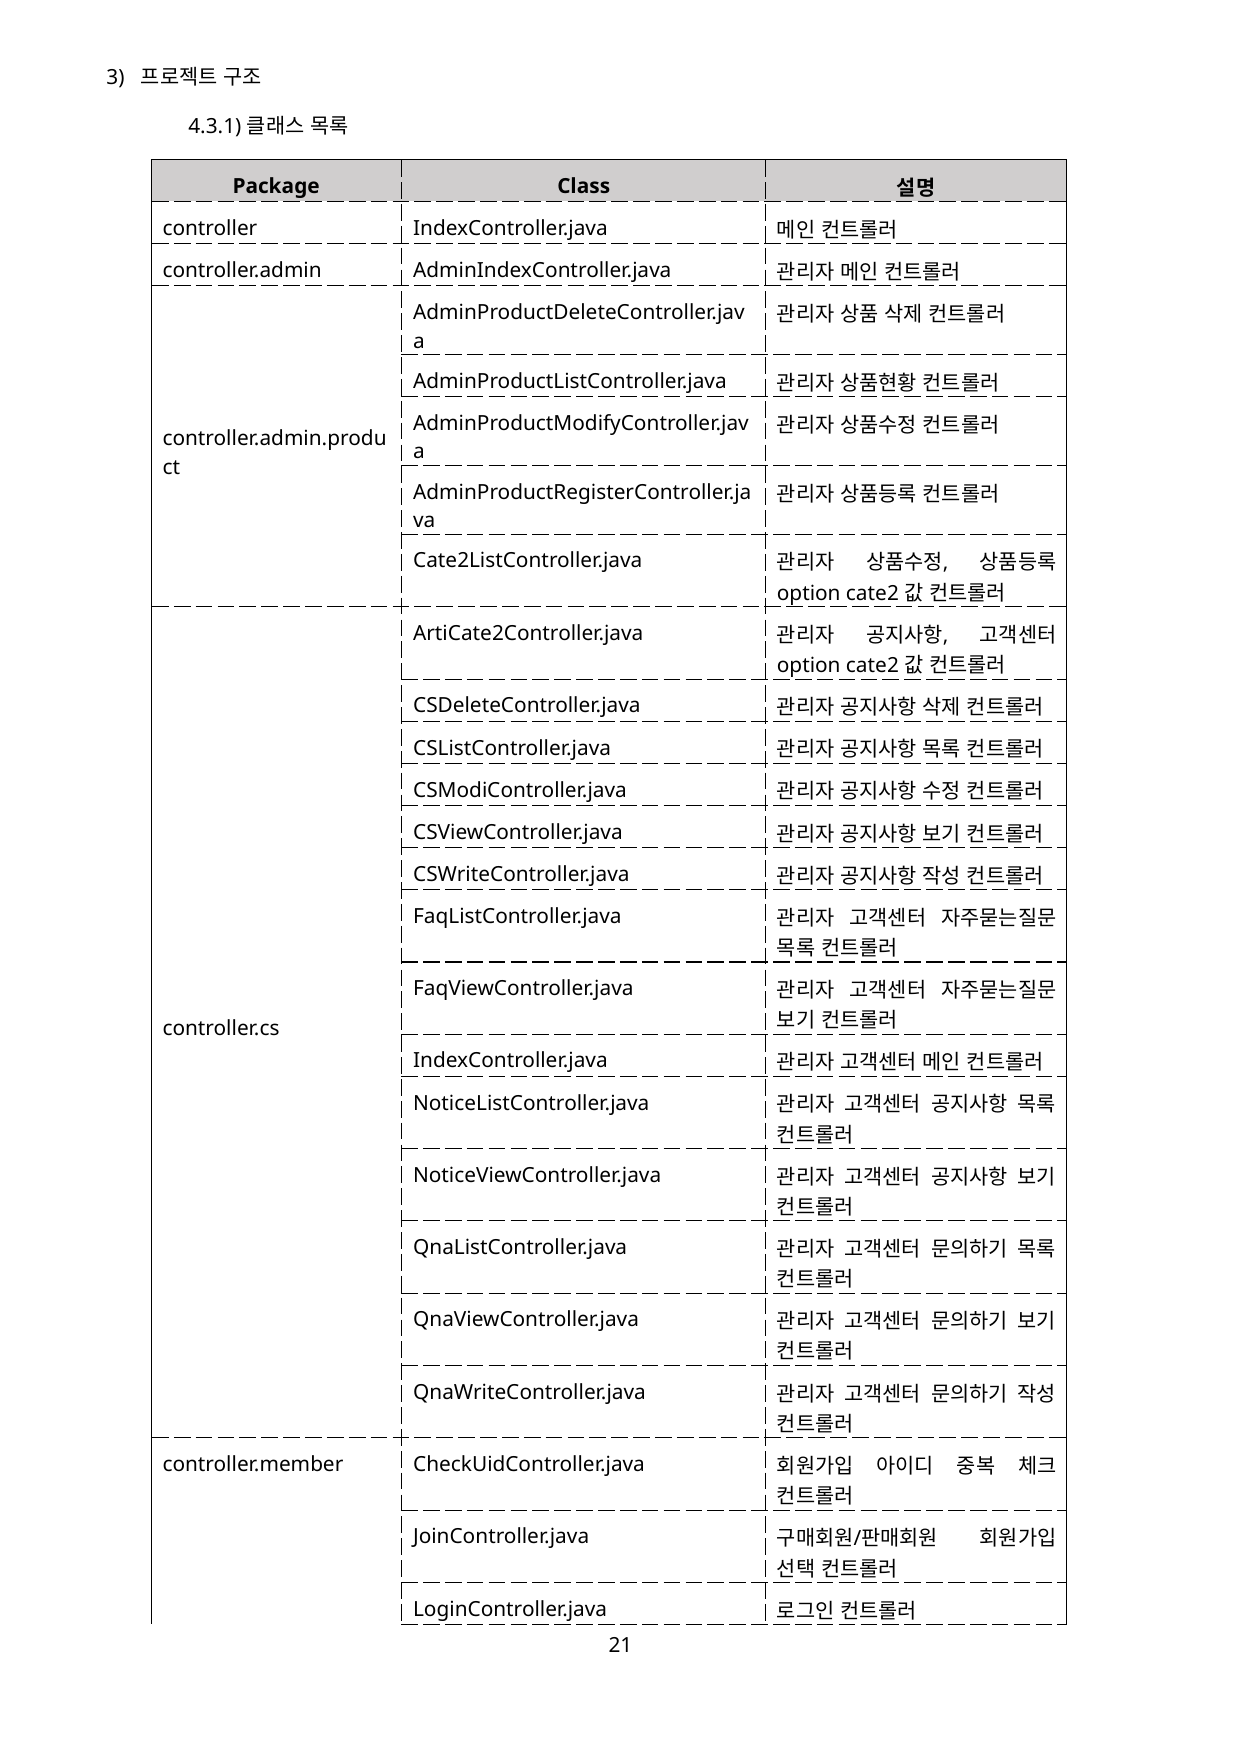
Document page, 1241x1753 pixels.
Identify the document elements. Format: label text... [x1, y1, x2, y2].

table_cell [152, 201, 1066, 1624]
list 프로젝트 구조 [106, 60, 1134, 91]
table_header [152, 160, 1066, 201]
list 4.3.1) 클래스 목록 [188, 110, 1134, 140]
